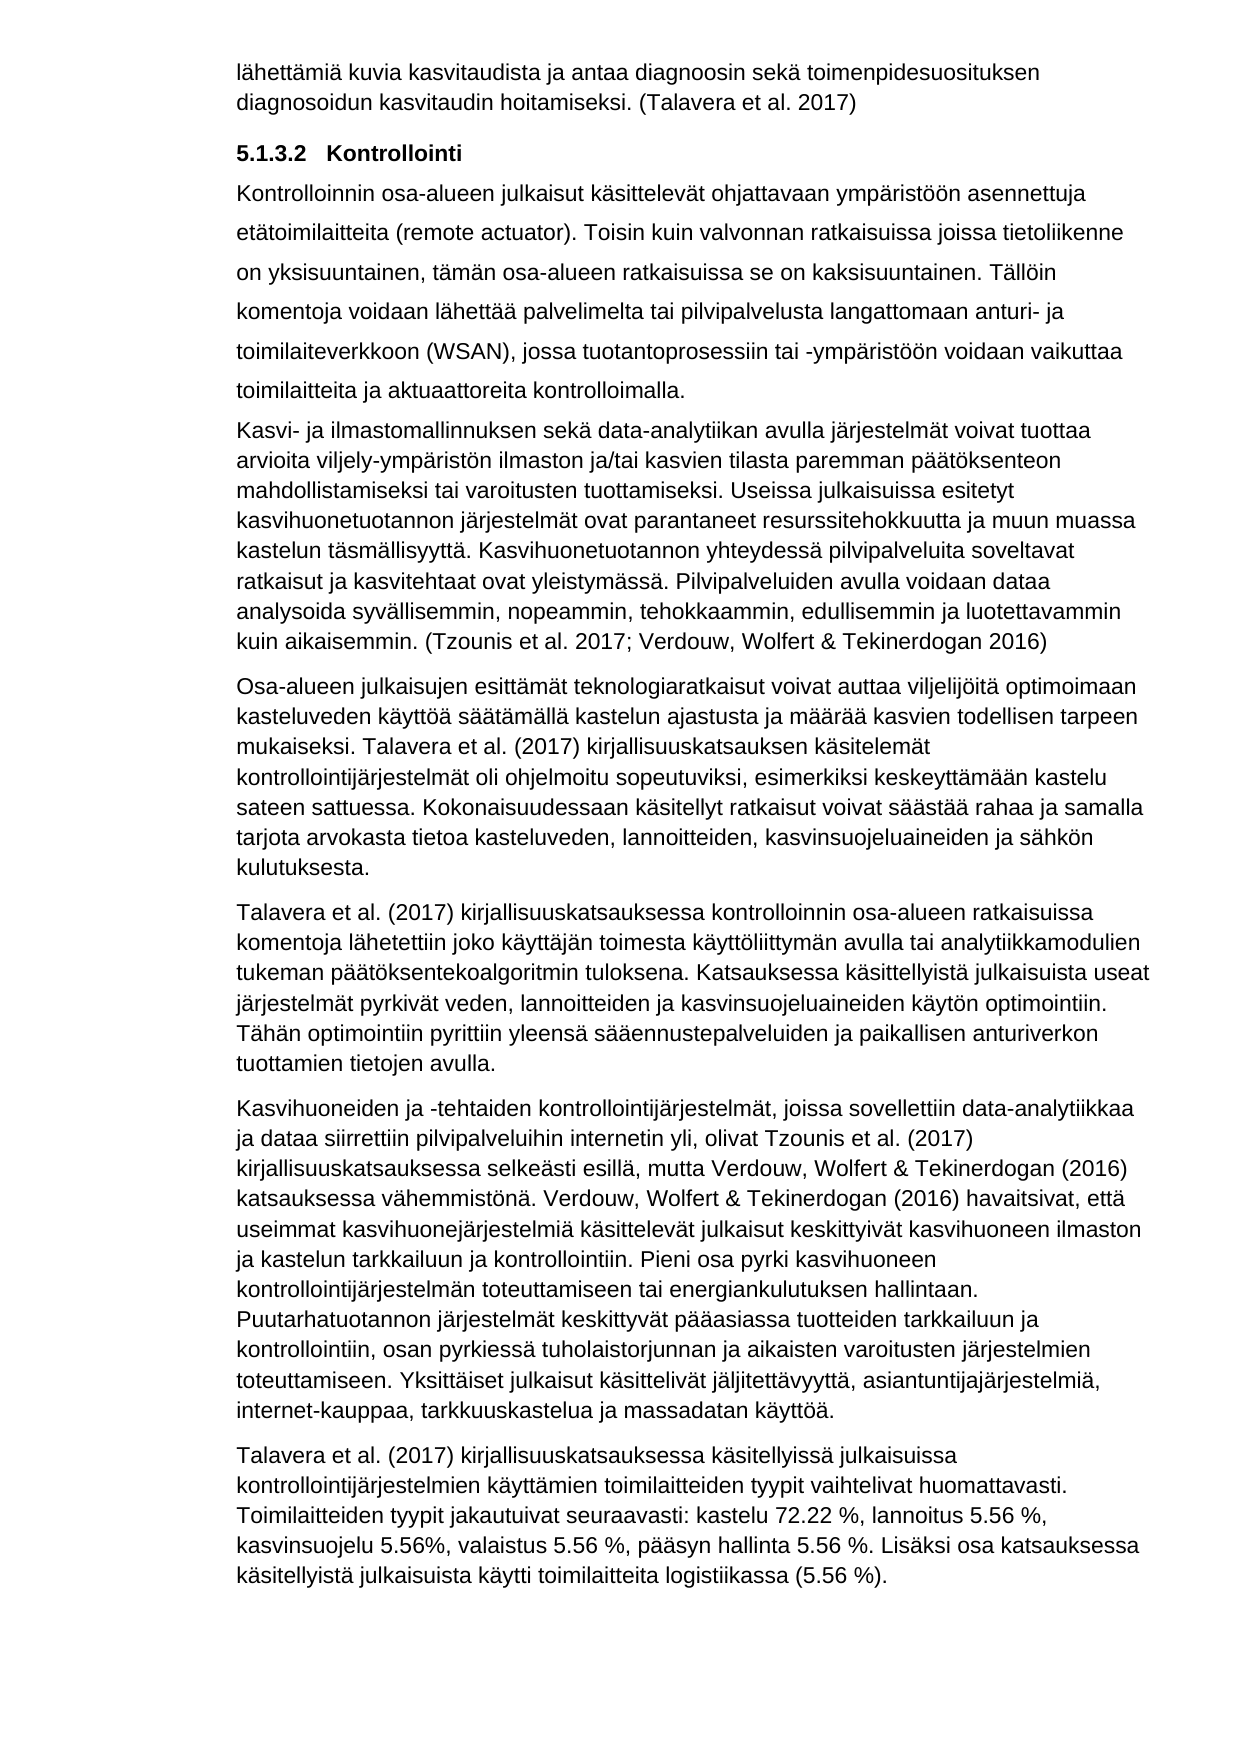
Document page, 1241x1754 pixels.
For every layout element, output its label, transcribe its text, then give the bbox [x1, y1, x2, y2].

text Osa-alueen julkaisujen esittämät teknologiaratkaisut voivat auttaa viljelijöitä optimoimaan kasteluveden käyttöä säätämällä kastelun ajastusta ja määrää kasvien todellisen tarpeen mukaiseksi. Talavera et al. (2017) kirjallisuuskatsauksen käsitelemät kontrollointijärjestelmät oli ohjelmoitu sopeutuviksi, esimerkiksi keskeyttämään kastelu sateen sattuessa. Kokonaisuudessaan käsitellyt ratkaisut voivat säästää rahaa ja samalla tarjota arvokasta tietoa kasteluveden, lannoitteiden, kasvinsuojeluaineiden ja sähkön kulutuksesta. [236, 673, 1152, 881]
text Talavera et al. (2017) kirjallisuuskatsauksessa käsitellyissä julkaisuissa kontrollointijärjestelmien käyttämien toimilaitteiden tyypit vaihtelivat huomattavasti. Toimilaitteiden tyypit jakautuivat seuraavasti: kastelu 72.22 %, lannoitus 5.56 %, kasvinsuojelu 5.56%, valaistus 5.56 %, pääsyn hallinta 5.56 %. Lisäksi osa katsauksessa käsitellyistä julkaisuista käytti toimilaitteita logistiikassa (5.56 %). [236, 1442, 1152, 1589]
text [236, 59, 1152, 116]
subtitle Kontrollointi [236, 140, 1152, 167]
text Talavera et al. (2017) kirjallisuuskatsauksessa kontrolloinnin osa-alueen ratkaisuissa komentoja lähetettiin joko käyttäjän toimesta käyttöliittymän avulla tai analytiikkamodulien tukeman päätöksentekoalgoritmin tuloksena. Katsauksessa käsittellyistä julkaisuista useat järjestelmät pyrkivät veden, lannoitteiden ja kasvinsuojeluaineiden käytön optimointiin. Tähän optimointiin pyrittiin yleensä sääennustepalveluiden ja paikallisen anturiverkon tuottamien tietojen avulla. [236, 899, 1152, 1076]
text Kasvi- ja ilmastomallinnuksen sekä data-analytiikan avulla järjestelmät voivat tuottaa arvioita viljely-ympäristön ilmaston ja/tai kasvien tilasta paremman päätöksenteon mahdollistamiseksi tai varoitusten tuottamiseksi. Useissa julkaisuissa esitetyt kasvihuonetuotannon järjestelmät ovat parantaneet resurssitehokkuutta ja muun muassa kastelun täsmällisyyttä. Kasvihuonetuotannon yhteydessä pilvipalveluita soveltavat ratkaisut ja kasvitehtaat ovat yleistymässä. Pilvipalveluiden avulla voidaan dataa analysoida syvällisemmin, nopeammin, tehokkaammin, edullisemmin ja luotettavammin kuin aikaisemmin. (Tzounis et al. 2017; Verdouw, Wolfert & Tekinerdogan 2016) [236, 417, 1152, 654]
text Kasvihuoneiden ja -tehtaiden kontrollointijärjestelmät, joissa sovellettiin data-analytiikkaa ja dataa siirrettiin pilvipalveluihin internetin yli, olivat Tzounis et al. (2017) kirjallisuuskatsauksessa selkeästi esillä, mutta Verdouw, Wolfert & Tekinerdogan (2016) katsauksessa vähemmistönä. Verdouw, Wolfert & Tekinerdogan (2016) havaitsivat, että useimmat kasvihuonejärjestelmiä käsittelevät julkaisut keskittyivät kasvihuoneen ilmaston ja kastelun tarkkailuun ja kontrollointiin. Pieni osa pyrki kasvihuoneen kontrollointijärjestelmän toteuttamiseen tai energiankulutuksen hallintaan. Puutarhatuotannon järjestelmät keskittyvät pääasiassa tuotteiden tarkkailuun ja kontrollointiin, osan pyrkiessä tuholaistorjunnan ja aikaisten varoitusten järjestelmien toteuttamiseen. Yksittäiset julkaisut käsittelivät jäljitettävyyttä, asiantuntijajärjestelmiä, internet-kauppaa, tarkkuuskastelua ja massadatan käyttöä. [236, 1095, 1152, 1423]
